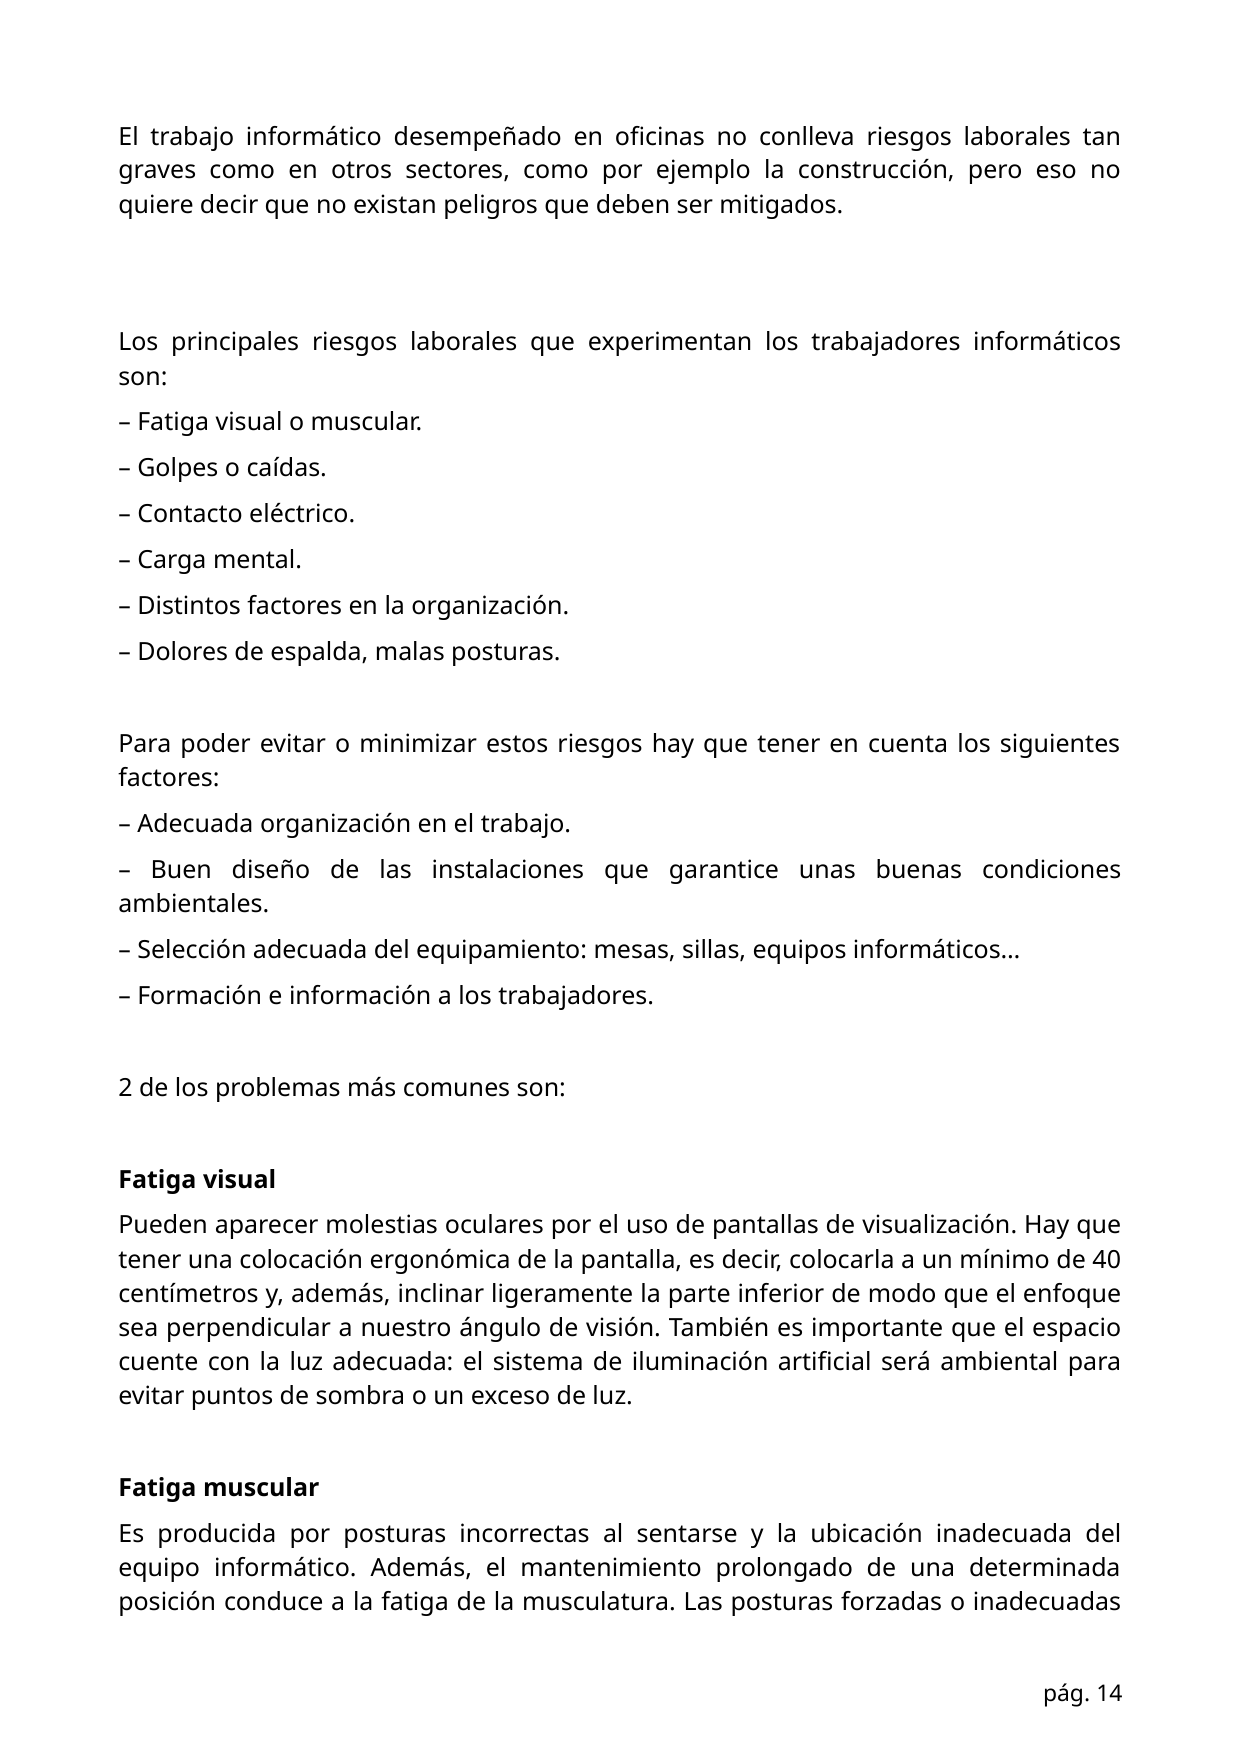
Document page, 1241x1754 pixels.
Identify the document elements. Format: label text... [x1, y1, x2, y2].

text – Adecuada organización en el trabajo. [118, 806, 1122, 840]
text – Buen diseño de las instalaciones que garantice unas buenas condiciones ambientales. [118, 852, 1122, 920]
text Fatiga muscular [118, 1469, 1122, 1503]
text Pueden aparecer molestias oculares por el uso de pantallas de visualización. Hay que tener una colocación ergonómica de la pantalla, es decir, colocarla a un mínimo de 40 centímetros y, además, inclinar ligeramente la parte inferior de modo que el enfoque sea perpendicular a nuestro ángulo de visión. También es importante que el espacio cuente con la luz adecuada: el sistema de iluminación artificial será ambiental para evitar puntos de sombra o un exceso de luz. [118, 1207, 1122, 1412]
text Fatiga visual [118, 1161, 1122, 1195]
text Los principales riesgos laborales que experimentan los trabajadores informáticos son: [118, 324, 1122, 392]
text 2 de los problemas más comunes son: [118, 1069, 1122, 1103]
text Para poder evitar o minimizar estos riesgos hay que tener en cuenta los siguientes factores: [118, 726, 1122, 794]
text – Distintos factores en la organización. [118, 588, 1122, 622]
text – Golpes o caídas. [118, 450, 1122, 484]
text – Selección adecuada del equipamiento: mesas, sillas, equipos informáticos… [118, 932, 1122, 966]
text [118, 1515, 1122, 1617]
text – Formación e información a los trabajadores. [118, 977, 1122, 1012]
text – Fatiga visual o muscular. [118, 404, 1122, 438]
text – Contacto eléctrico. [118, 496, 1122, 530]
text – Carga mental. [118, 542, 1122, 576]
text – Dolores de espalda, malas posturas. [118, 634, 1122, 668]
text El trabajo informático desempeñado en oficinas no conlleva riesgos laborales tan graves como en otros sectores, como por ejemplo la construcción, pero eso no quiere decir que no existan peligros que deben ser mitigados. [118, 118, 1122, 220]
